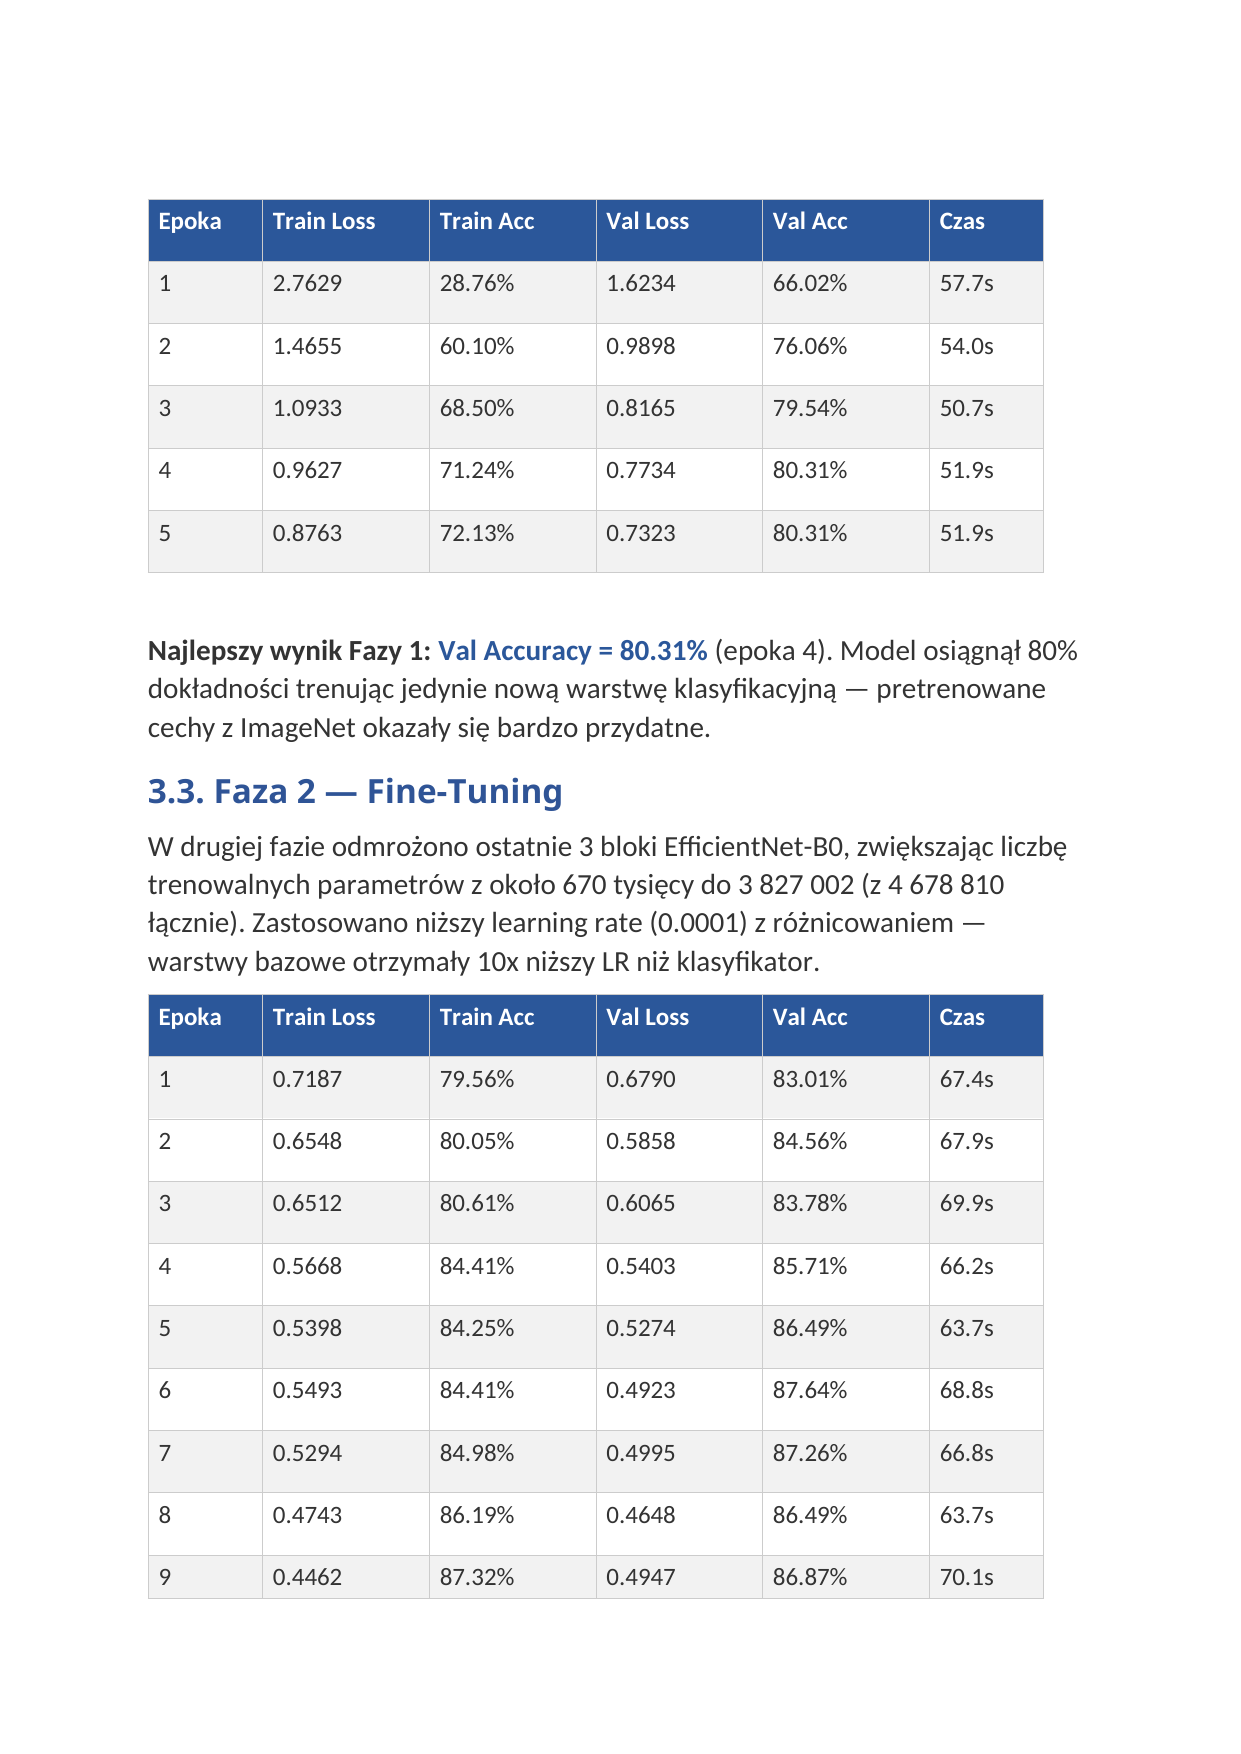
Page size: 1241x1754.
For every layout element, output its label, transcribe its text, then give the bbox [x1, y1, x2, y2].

table_header Train Loss [263, 200, 429, 261]
table_cell 0.5294 [263, 1431, 429, 1492]
table_cell 79.56% [430, 1057, 596, 1118]
table_cell 76.06% [763, 324, 929, 385]
table_cell 2 [149, 324, 262, 385]
table_cell 51.9s [930, 511, 1043, 572]
table_cell 0.5398 [263, 1306, 429, 1368]
table_cell 0.7323 [597, 511, 762, 572]
table_cell 70.1s [930, 1556, 1043, 1598]
table_cell 0.6790 [597, 1057, 762, 1118]
table_header Train Acc [430, 200, 596, 261]
table_cell 0.4947 [597, 1556, 762, 1598]
table_cell 50.7s [930, 386, 1043, 448]
table_cell 0.6548 [263, 1120, 429, 1181]
table_cell 80.31% [763, 449, 929, 510]
table_cell 0.5493 [263, 1369, 429, 1430]
table_cell 5 [149, 1306, 262, 1368]
table_cell 0.5274 [597, 1306, 762, 1368]
table_cell 0.5668 [263, 1244, 429, 1305]
text W drugiej fazie odmrożono ostatnie 3 bloki EfficientNet-B0, zwiększając liczbę trenowalnych parametrów z około 670 tysięcy do 3 827 002 (z 4 678 810 łącznie). Zastosowano niższy learning rate (0.0001) z różnicowaniem — warstwy bazowe otrzymały 10x niższy LR niż klasyfikator. [148, 828, 1093, 978]
table_cell 66.02% [763, 262, 929, 323]
table_cell 3 [149, 386, 262, 448]
table_cell 63.7s [930, 1306, 1043, 1368]
table_cell 68.50% [430, 386, 596, 448]
table_cell 86.49% [763, 1306, 929, 1368]
table_cell 2 [149, 1120, 262, 1181]
table_cell 1.6234 [597, 262, 762, 323]
table_cell 1 [149, 262, 262, 323]
text Najlepszy wynik Fazy 1: Val Accuracy = 80.31% (epoka 4). Model osiągnął 80% dokładności trenując jedynie nową warstwę klasyfikacyjną — pretrenowane cechy z ImageNet okazały się bardzo przydatne. [148, 632, 1093, 744]
table_cell 6 [149, 1369, 262, 1430]
table_cell 83.01% [763, 1057, 929, 1118]
table_cell 0.4462 [263, 1556, 429, 1598]
table_cell 51.9s [930, 449, 1043, 510]
table_cell 0.5858 [597, 1120, 762, 1181]
table_cell 0.5403 [597, 1244, 762, 1305]
table_header Train Loss [263, 995, 429, 1056]
table_header Train Acc [430, 995, 596, 1056]
table_cell 84.56% [763, 1120, 929, 1181]
table_header Epoka [149, 995, 262, 1056]
table_cell 0.4648 [597, 1493, 762, 1554]
table_cell 0.4923 [597, 1369, 762, 1430]
table_cell 0.7187 [263, 1057, 429, 1118]
table_cell 1 [149, 1057, 262, 1118]
table_cell 67.4s [930, 1057, 1043, 1118]
table_cell 84.41% [430, 1369, 596, 1430]
table_cell 63.7s [930, 1493, 1043, 1554]
table_cell 9 [149, 1556, 262, 1598]
table_cell 0.6512 [263, 1182, 429, 1243]
table_cell 66.8s [930, 1431, 1043, 1492]
table_cell 80.31% [763, 511, 929, 572]
table_cell 66.2s [930, 1244, 1043, 1305]
table_cell 3 [149, 1182, 262, 1243]
table_cell 67.9s [930, 1120, 1043, 1181]
table_cell 72.13% [430, 511, 596, 572]
table_header Val Acc [763, 200, 929, 261]
table_cell 84.98% [430, 1431, 596, 1492]
table_cell 86.19% [430, 1493, 596, 1554]
table_cell 84.25% [430, 1306, 596, 1368]
table_cell 87.32% [430, 1556, 596, 1598]
table_cell 80.05% [430, 1120, 596, 1181]
table_cell 0.7734 [597, 449, 762, 510]
table_cell 68.8s [930, 1369, 1043, 1430]
table_cell 85.71% [763, 1244, 929, 1305]
table_cell 2.7629 [263, 262, 429, 323]
table_header Epoka [149, 200, 262, 261]
table_cell 84.41% [430, 1244, 596, 1305]
table_cell 54.0s [930, 324, 1043, 385]
table_cell 87.64% [763, 1369, 929, 1430]
subtitle 3.3. Faza 2 — Fine-Tuning [148, 768, 1093, 814]
table_cell 57.7s [930, 262, 1043, 323]
table_cell 0.4995 [597, 1431, 762, 1492]
table_cell 0.6065 [597, 1182, 762, 1243]
table_header Val Loss [597, 995, 762, 1056]
table_cell 7 [149, 1431, 262, 1492]
table_cell 5 [149, 511, 262, 572]
table_cell 28.76% [430, 262, 596, 323]
table_cell 71.24% [430, 449, 596, 510]
table_cell 86.49% [763, 1493, 929, 1554]
table_cell 4 [149, 449, 262, 510]
table_cell 1.0933 [263, 386, 429, 448]
table_cell 87.26% [763, 1431, 929, 1492]
table_cell 4 [149, 1244, 262, 1305]
table_header Val Acc [763, 995, 929, 1056]
table_cell 0.4743 [263, 1493, 429, 1554]
table_cell 8 [149, 1493, 262, 1554]
table_header Czas [930, 995, 1043, 1056]
table_cell 0.8763 [263, 511, 429, 572]
table_cell 69.9s [930, 1182, 1043, 1243]
table_cell 86.87% [763, 1556, 929, 1598]
table_cell 80.61% [430, 1182, 596, 1243]
table_cell 1.4655 [263, 324, 429, 385]
table_cell 0.8165 [597, 386, 762, 448]
table_header Val Loss [597, 200, 762, 261]
table_header Czas [930, 200, 1043, 261]
table_cell 83.78% [763, 1182, 929, 1243]
table_cell 0.9898 [597, 324, 762, 385]
table_cell 79.54% [763, 386, 929, 448]
table_cell 60.10% [430, 324, 596, 385]
table_cell 0.9627 [263, 449, 429, 510]
